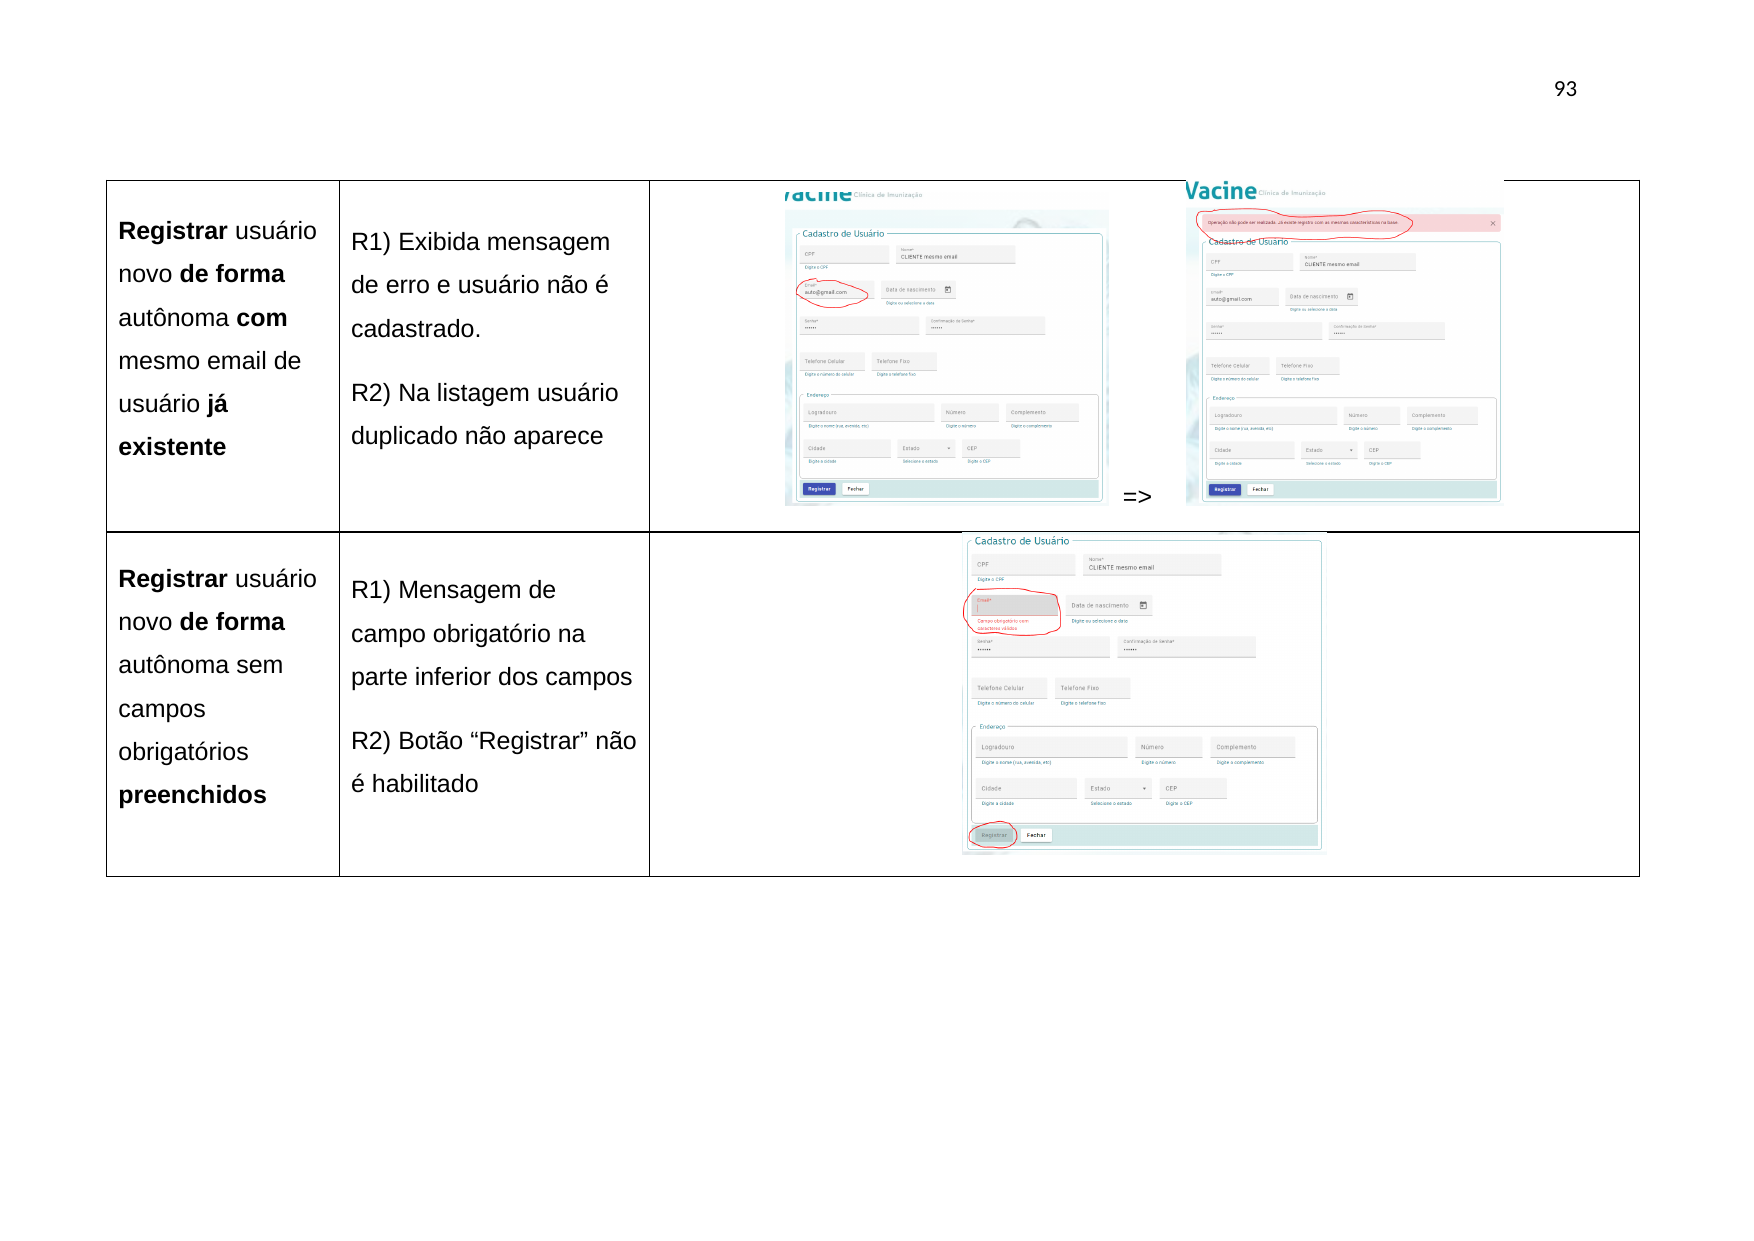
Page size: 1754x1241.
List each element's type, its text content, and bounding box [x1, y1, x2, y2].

table_cell [650, 533, 1639, 876]
table_cell Registrar usuário novo de forma autônoma sem campos obrigatórios preenchidos [107, 533, 339, 876]
table_cell R1) Mensagem de campo obrigatório na parte inferior dos campos R2) Botão “Registrar” não é habilitado [340, 533, 649, 876]
picture [1186, 180, 1504, 506]
table_cell Registrar usuário novo de forma autônoma com mesmo email de usuário já existente [107, 181, 339, 531]
picture [785, 192, 1109, 506]
table_cell => [650, 181, 1639, 531]
table_cell R1) Exibida mensagem de erro e usuário não é cadastrado. R2) Na listagem usuário duplicado não aparece [340, 181, 649, 531]
picture [962, 532, 1327, 855]
